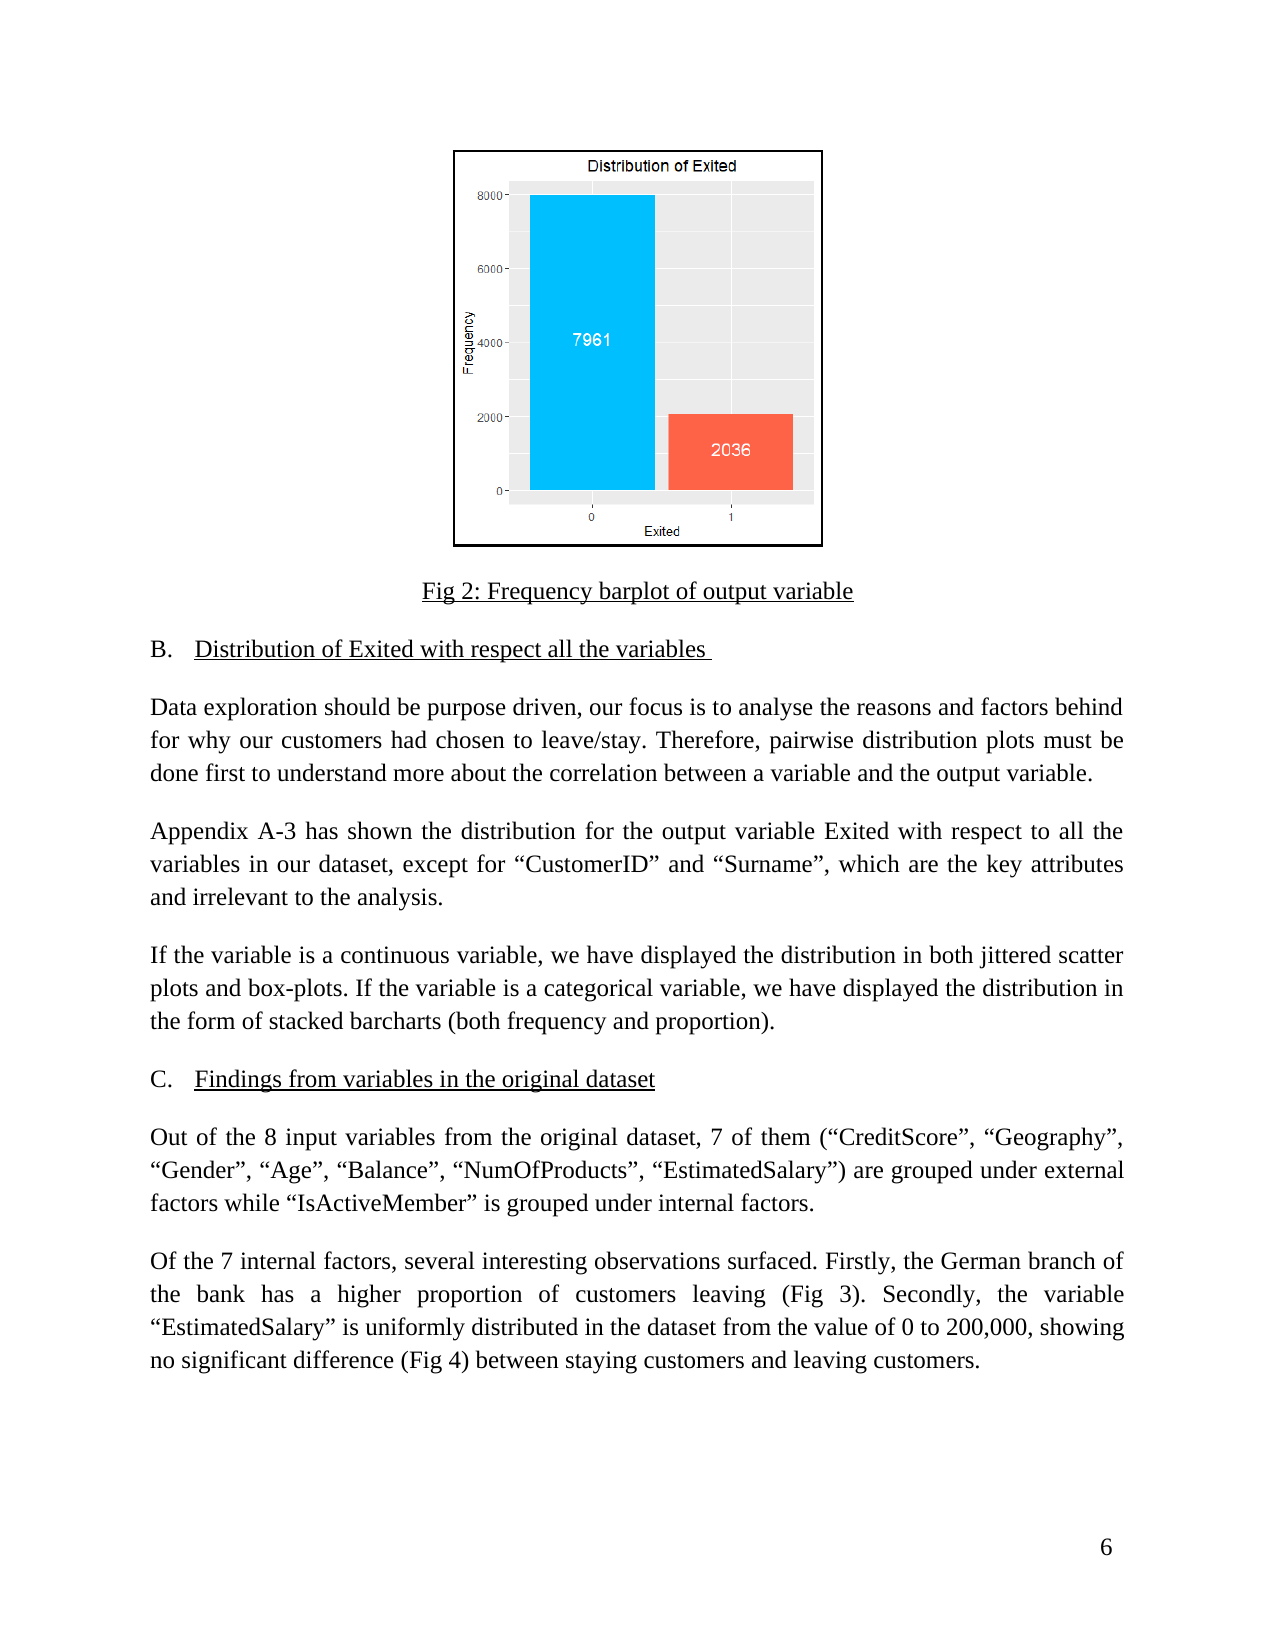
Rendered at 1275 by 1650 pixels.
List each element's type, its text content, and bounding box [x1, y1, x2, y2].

list Distribution of Exited with respect all the variables [150, 634, 1125, 663]
text Out of the 8 input variables from the original dataset, 7 of them (“CreditScore”, “Geography”, “Gender”, “Age”, “Balance”, “NumOfProducts”, “EstimatedSalary”) are grouped under external factors while “IsActiveMember” is grouped under internal factors. [150, 1122, 1125, 1217]
text Of the 7 internal factors, several interesting observations surfaced. Firstly, the German branch of the bank has a higher proportion of customers leaving (Fig 3). Secondly, the variable “EstimatedSalary” is uniformly distributed in the dataset from the value of 0 to 200,000, showing no significant difference (Fig 4) between staying customers and leaving customers. [150, 1246, 1125, 1374]
text Fig 2: Frequency barplot of output variable [150, 576, 1125, 605]
list Findings from variables in the original dataset [150, 1064, 1125, 1093]
text Data exploration should be purpose driven, our focus is to analyse the reasons and factors behind for why our customers had chosen to leave/stay. Therefore, pairwise distribution plots must be done first to understand more about the correlation between a variable and the output variable. [150, 692, 1125, 787]
text Appendix A-3 has shown the distribution for the output variable Exited with respect to all the variables in our dataset, except for “CustomerID” and “Surname”, which are the key attributes and irrelevant to the analysis. [150, 816, 1125, 911]
text If the variable is a continuous variable, we have displayed the distribution in both jittered scatter plots and box-plots. If the variable is a categorical variable, we have displayed the distribution in the form of stacked barcharts (both frequency and proportion). [150, 940, 1125, 1035]
picture [455, 152, 821, 544]
